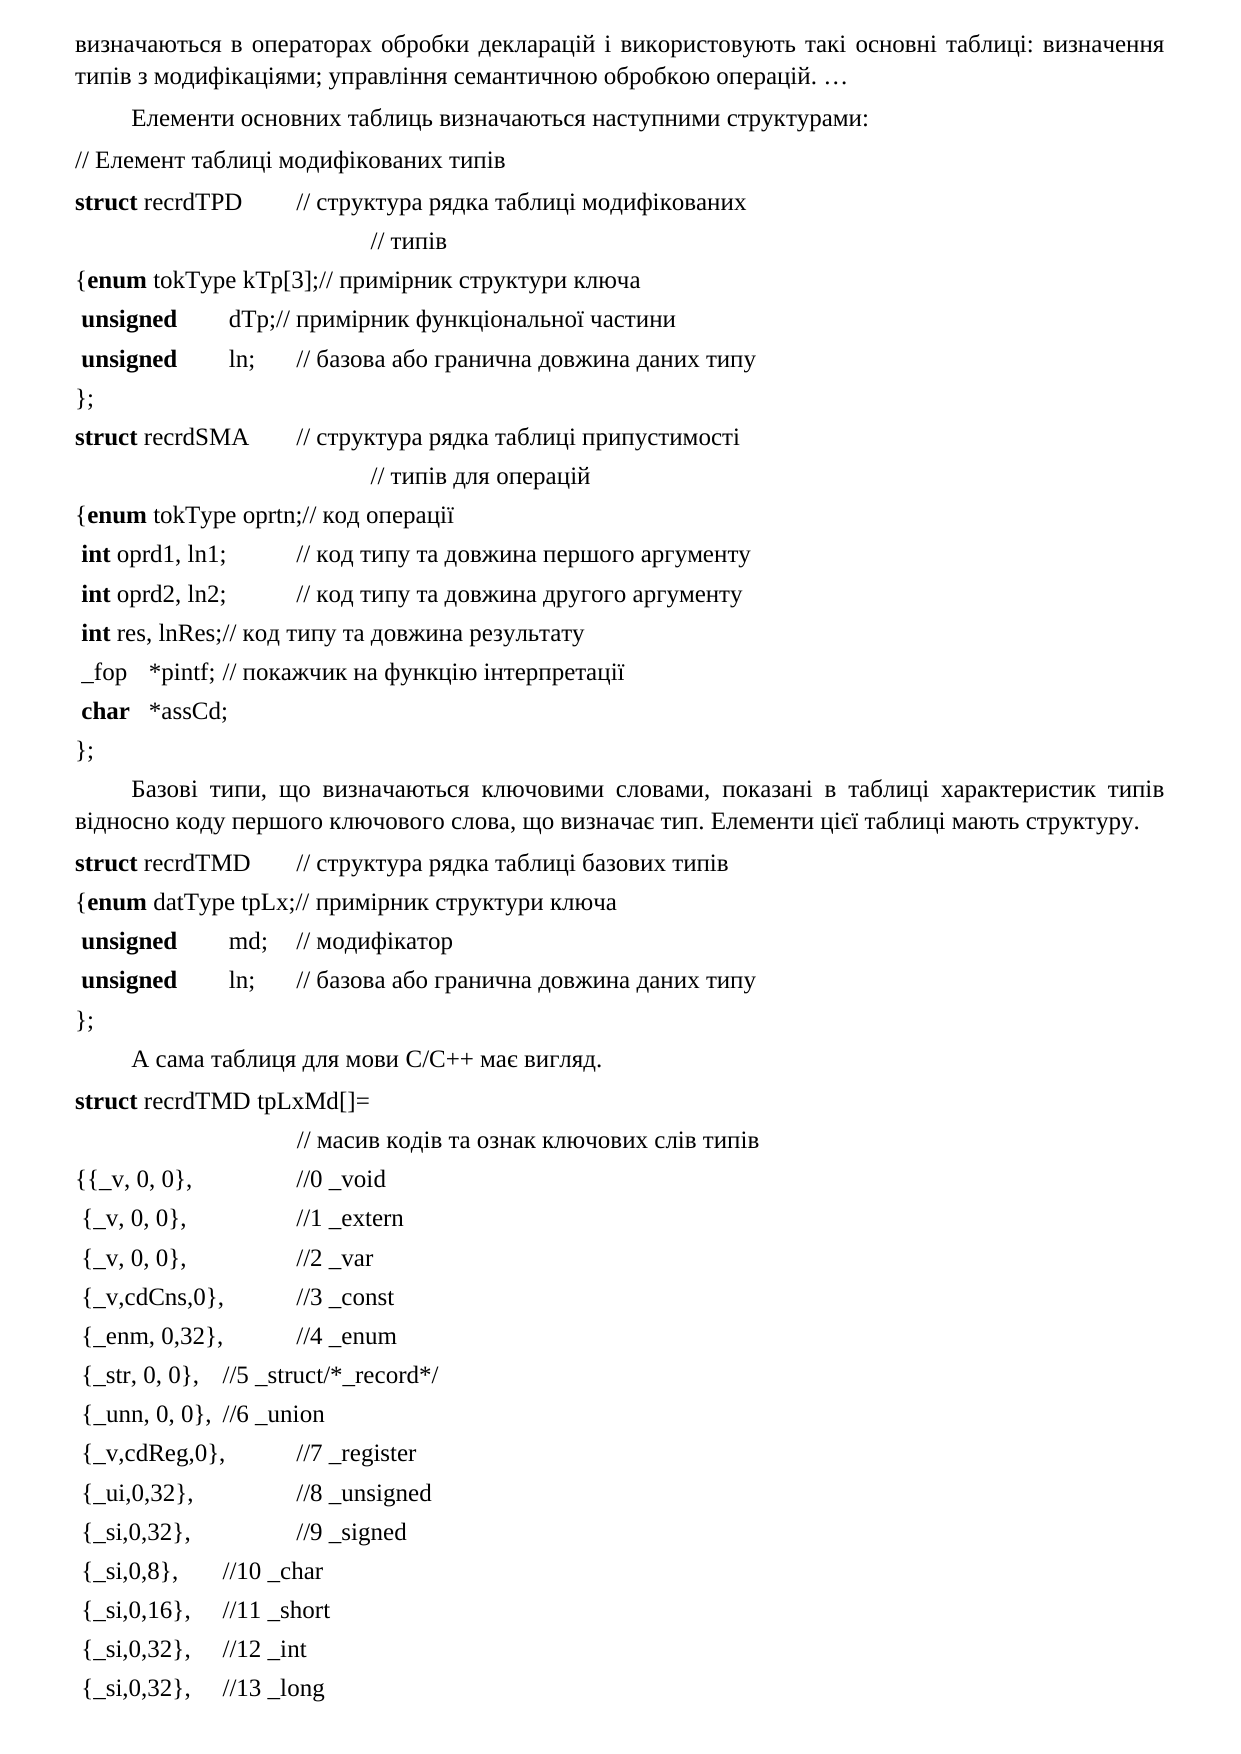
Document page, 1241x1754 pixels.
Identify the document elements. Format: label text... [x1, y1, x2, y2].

text // масив кодів та ознак ключових слів типів [223, 1125, 1165, 1154]
text int oprd1, ln1; // код типу та довжина першого аргументу [75, 539, 1165, 568]
text char *assCd; [75, 696, 1165, 725]
text {_v,cdCns,0}, //3 _const [75, 1282, 1165, 1311]
text }; [75, 735, 1165, 764]
text {_v,cdReg,0}, //7 _register [75, 1438, 1165, 1467]
text unsigned ln; // базова або гранична довжина даних типу [75, 966, 1165, 994]
text struct recrdTMD tpLxMd[]= [75, 1086, 1165, 1115]
text unsigned md; // модифікатор [75, 926, 1165, 955]
text {_si,0,8}, //10 _char [75, 1556, 1165, 1585]
text // Елемент таблиці модифікованих типів [75, 145, 1165, 174]
text {_si,0,32}, //9 _signed [75, 1517, 1165, 1546]
text {enum tokType oprtn;// код операції [75, 500, 1165, 529]
text int res, lnRes; // код типу та довжина результату [75, 618, 1165, 647]
text int oprd2, ln2; // код типу та довжина другого аргументу [75, 579, 1165, 607]
text {_ui,0,32}, //8 _unsigned [75, 1478, 1165, 1506]
text {_enm, 0,32}, //4 _enum [75, 1321, 1165, 1350]
text unsigned dTp;// примірник функціональної частини [75, 304, 1165, 333]
text struct recrdSMA // структура рядка таблиці припустимості [75, 422, 1165, 451]
text {_unn, 0, 0}, //6 _union [75, 1399, 1165, 1428]
text }; [75, 383, 1165, 412]
text {_si,0,16}, //11 _short [75, 1595, 1165, 1624]
text // типів для операцій [297, 461, 1165, 490]
text {_str, 0, 0}, //5 _struct/*_record*/ [75, 1360, 1165, 1389]
text Базові типи, що визначаються ключовими словами, показані в таблиці характеристик типів відносно коду першого ключового слова, що визначає тип. Елементи цієї таблиці мають структуру. [75, 774, 1165, 835]
text {enum tokType kTp[3];// примірник структури ключа [75, 265, 1165, 294]
text struct recrdTMD // структура рядка таблиці базових типів [75, 848, 1165, 877]
text _fop *pintf; // покажчик на функцію інтерпретації [75, 657, 1165, 686]
text }; [75, 1005, 1165, 1033]
text {_v, 0, 0}, //1 _extern [75, 1203, 1165, 1232]
text unsigned ln; // базова або гранична довжина даних типу [75, 344, 1165, 372]
text struct recrdTPD // структура рядка таблиці модифікованих [75, 187, 1165, 216]
text {_si,0,32}, //12 _int [75, 1634, 1165, 1663]
text {{_v, 0, 0}, //0 _void [75, 1164, 1165, 1193]
text {_si,0,32}, //13 _long [75, 1673, 1165, 1702]
text Елементи основних таблиць визначаються наступними структурами: [75, 103, 1165, 132]
text {enum datType tpLx;// примірник структури ключа [75, 887, 1165, 916]
text А сама таблиця для мови C/C++ має вигляд. [75, 1044, 1165, 1073]
text // типів [297, 226, 1165, 255]
text {_v, 0, 0}, //2 _var [75, 1243, 1165, 1271]
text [75, 29, 1165, 90]
